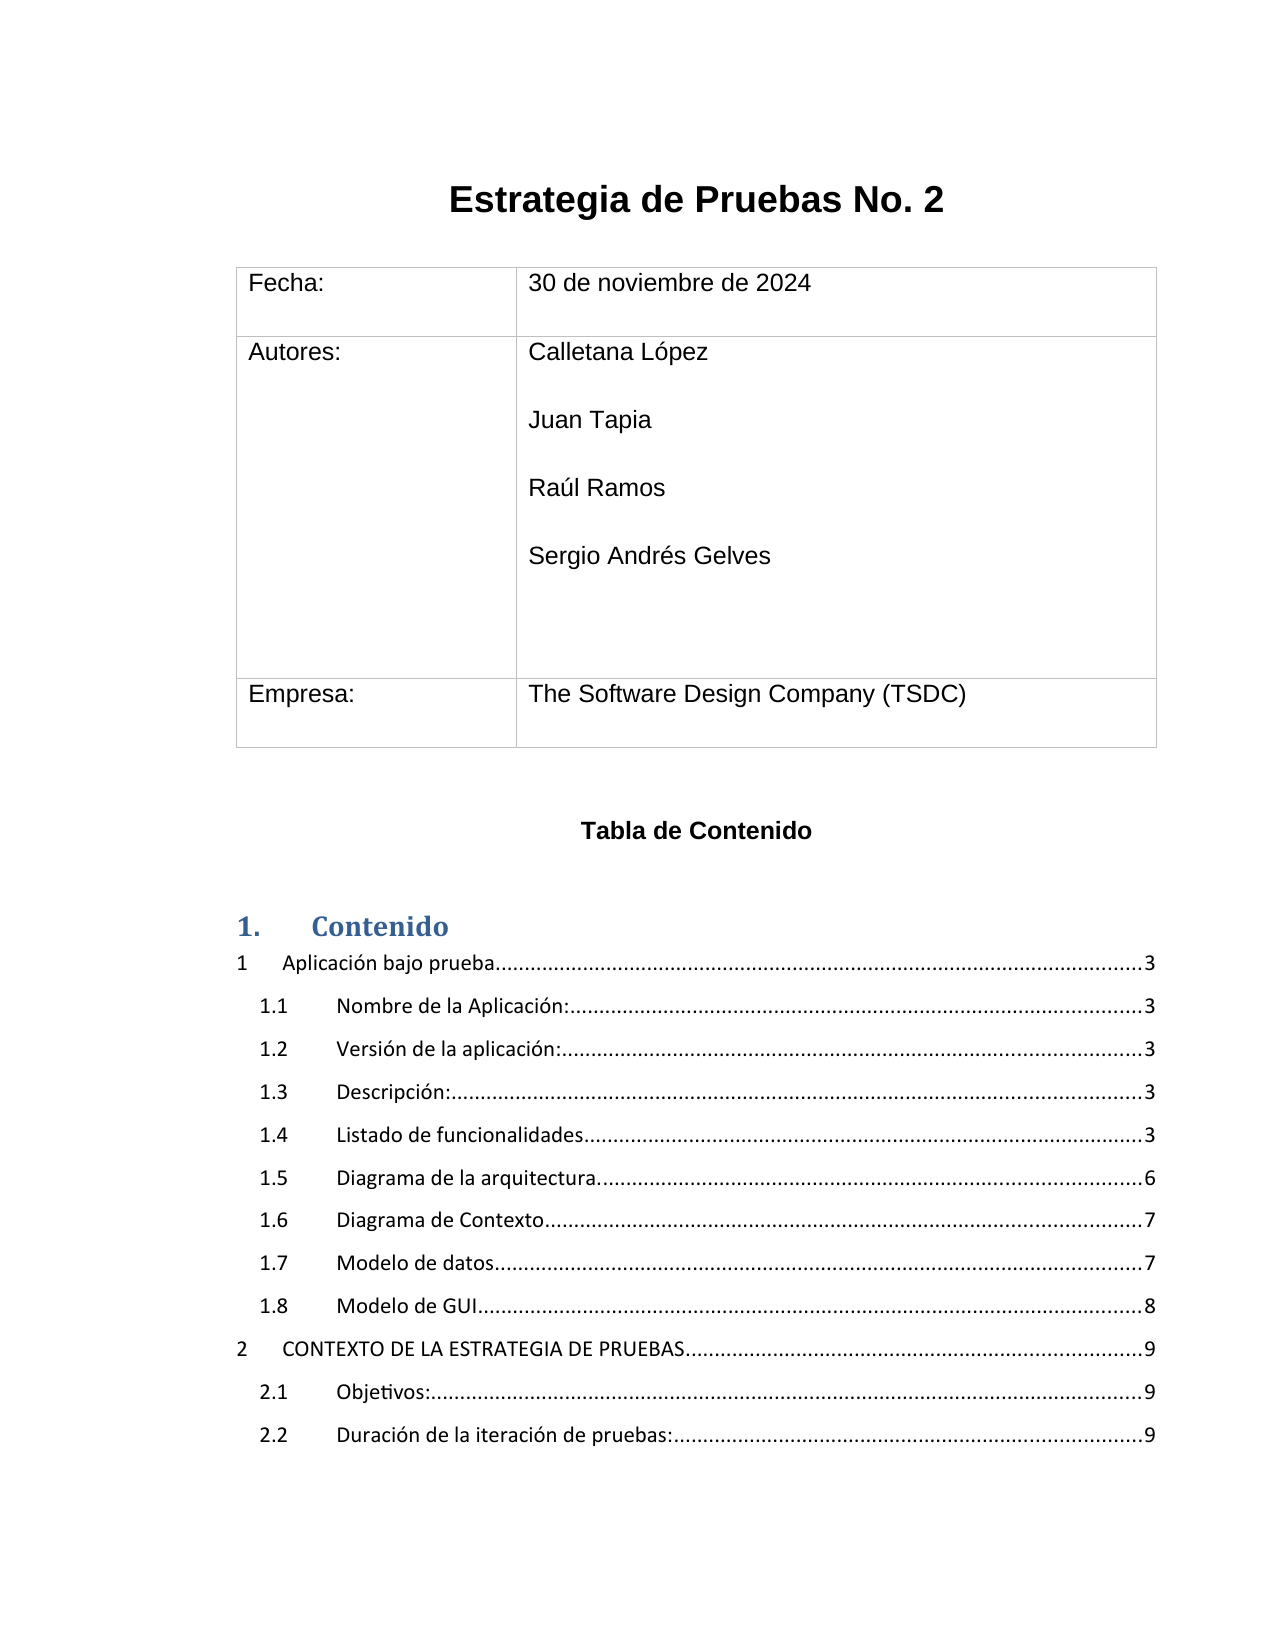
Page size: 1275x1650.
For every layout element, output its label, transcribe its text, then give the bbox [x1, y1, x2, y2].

table_cell Calletana López Juan Tapia Raúl Ramos Sergio Andrés Gelves [517, 337, 1156, 677]
table_cell Autores: [237, 337, 516, 677]
table_header 30 de noviembre de 2024 [517, 268, 1156, 336]
table_cell The Software Design Company (TSDC) [517, 679, 1156, 747]
text Tabla de Contenido [236, 816, 1157, 844]
text Estrategia de Pruebas No. 2 [236, 177, 1157, 220]
table_cell Empresa: [237, 679, 516, 747]
table_header Fecha: [237, 268, 516, 336]
